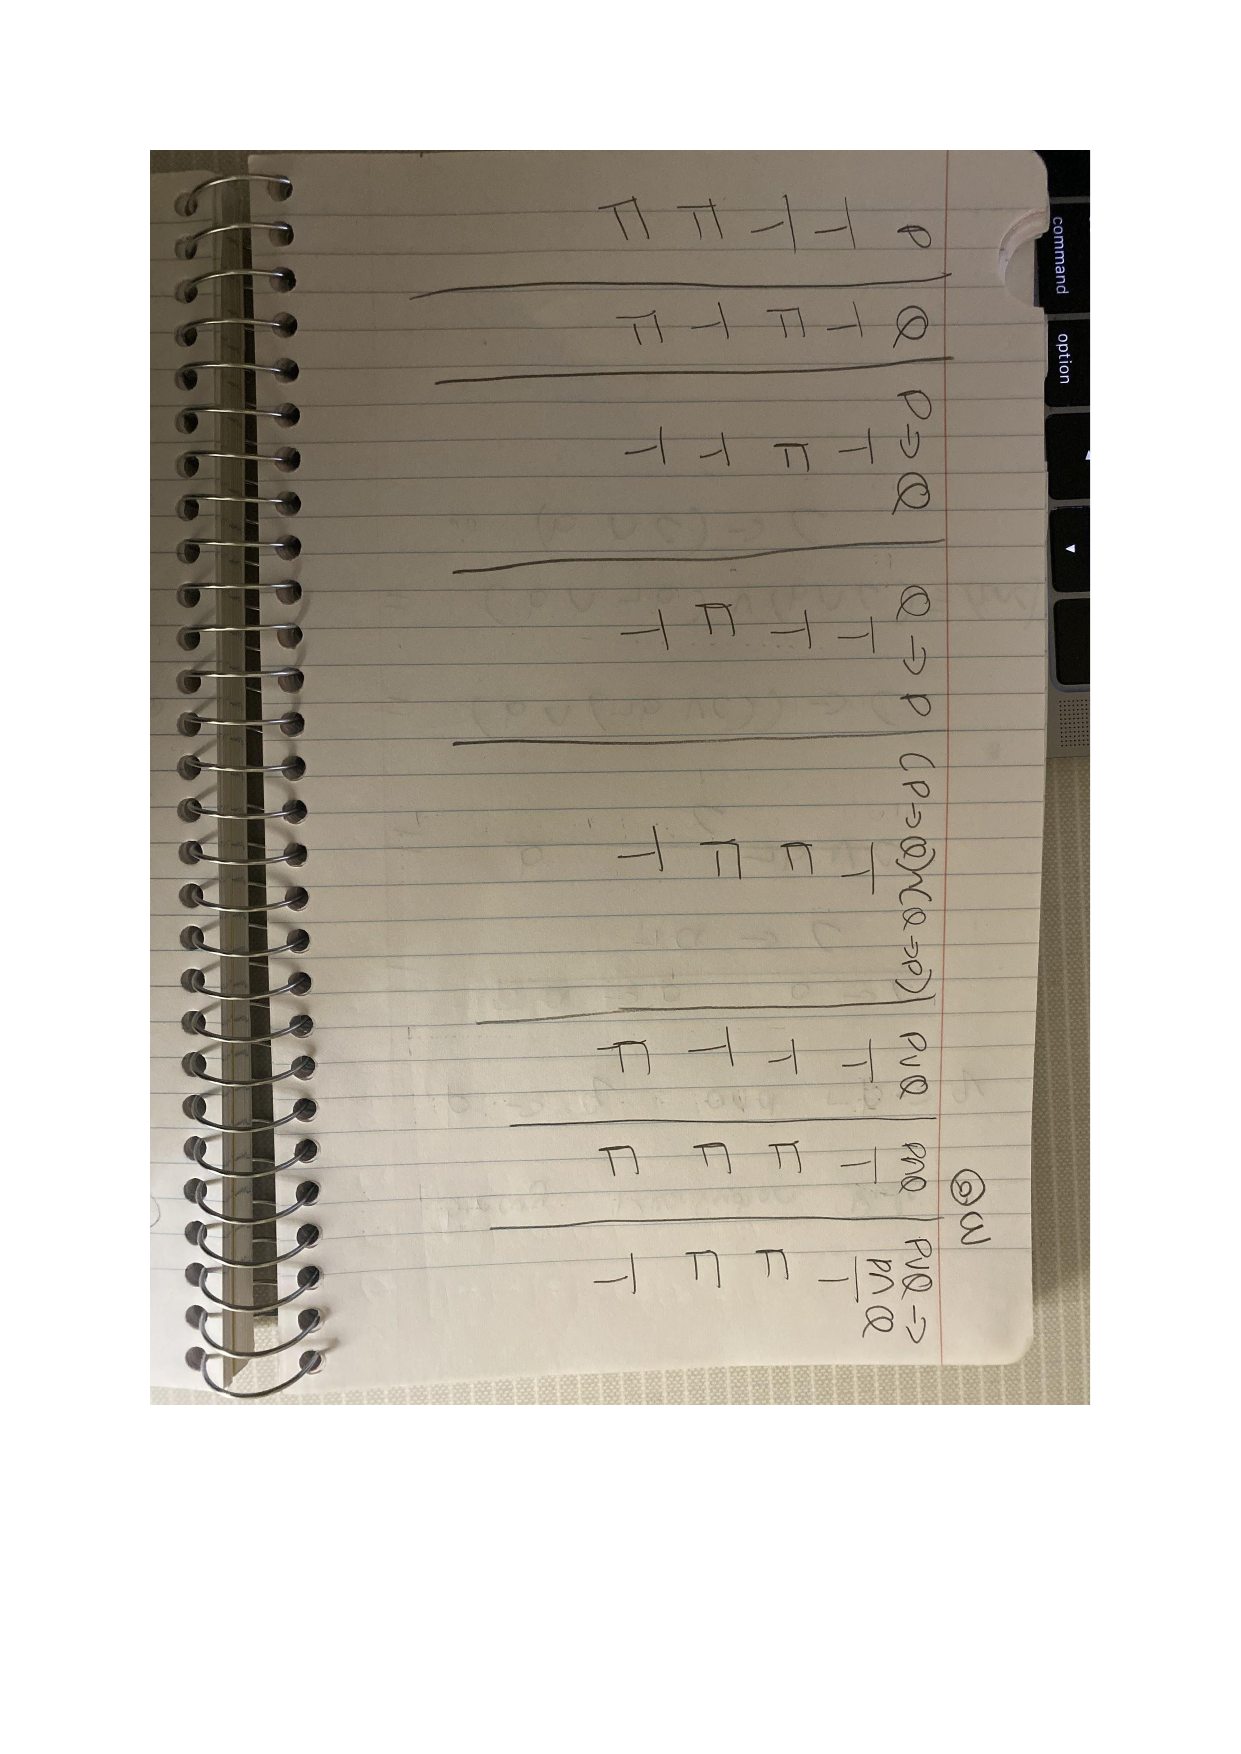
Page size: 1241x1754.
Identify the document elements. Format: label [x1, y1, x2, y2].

picture [150, 150, 1091, 1405]
